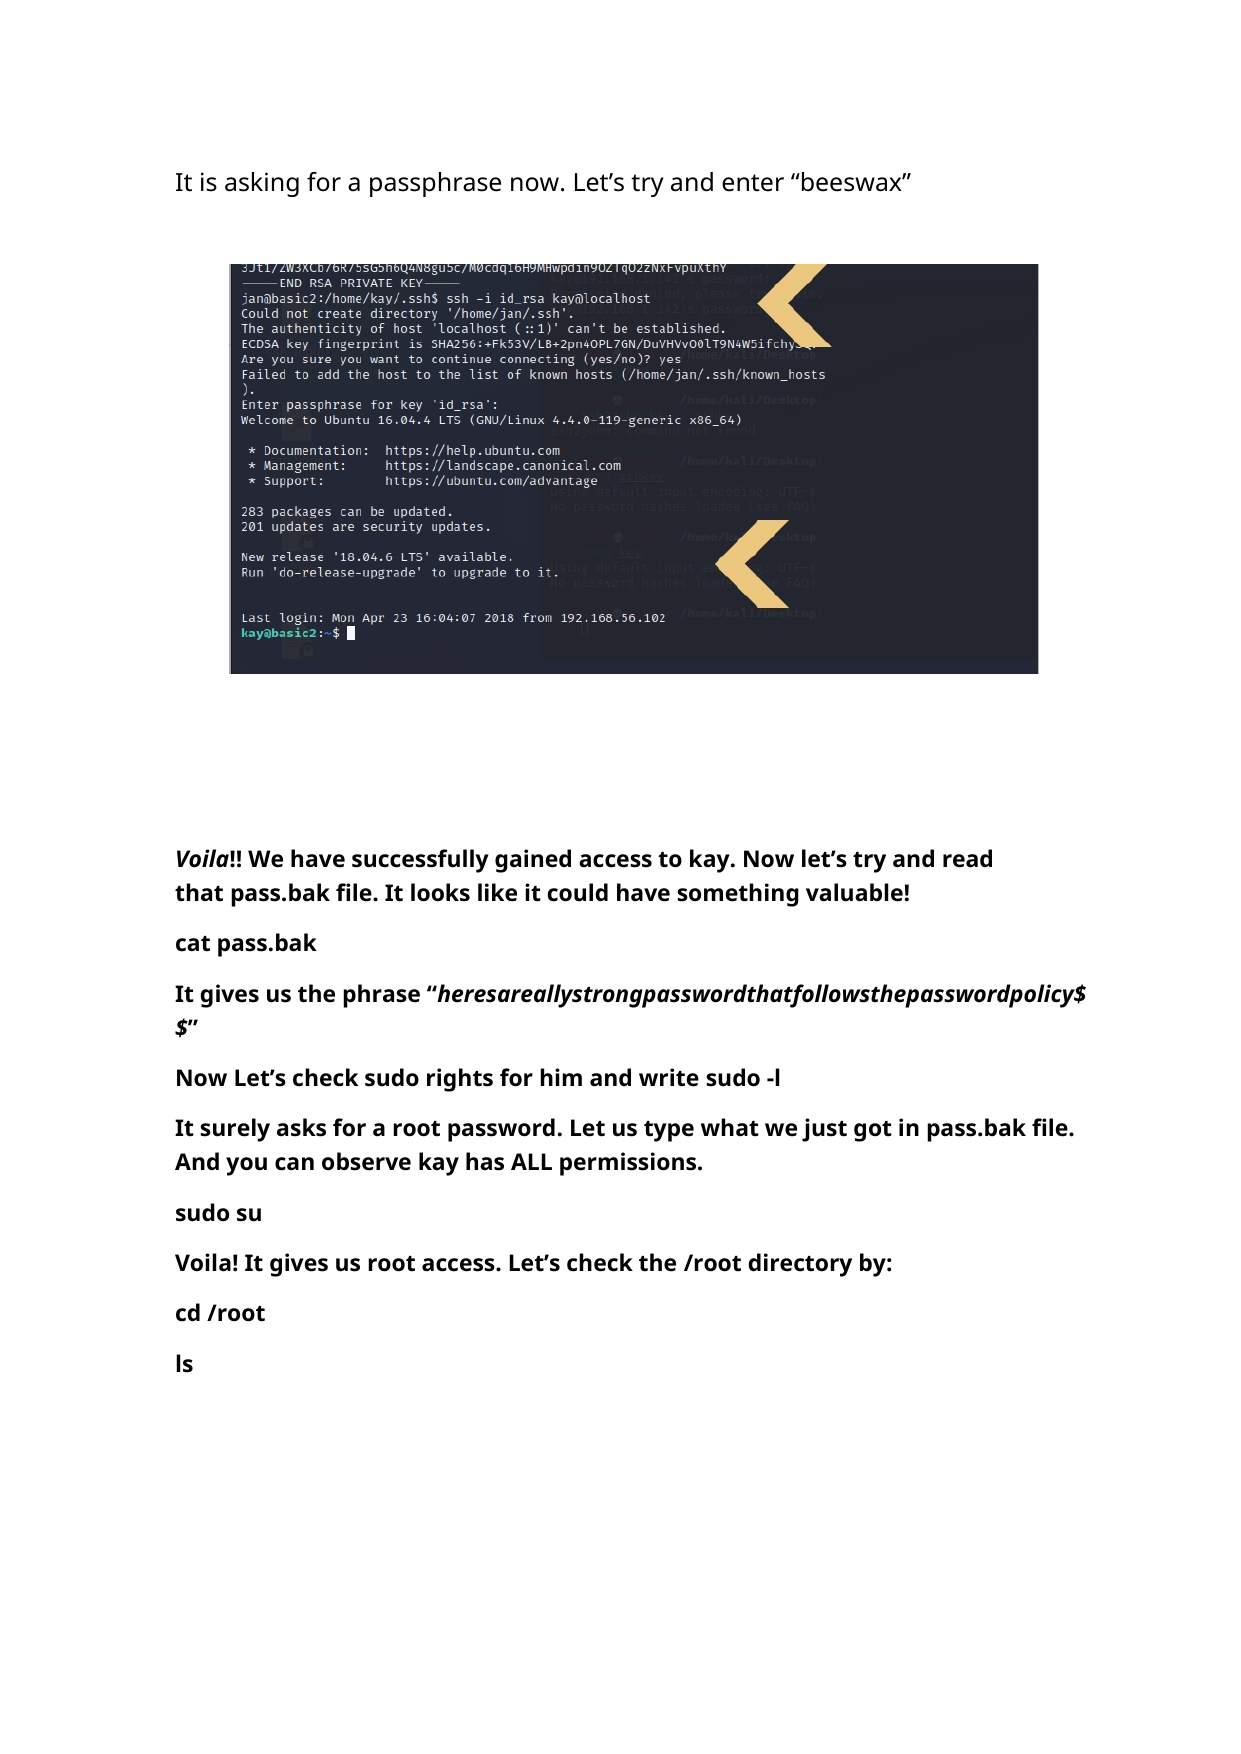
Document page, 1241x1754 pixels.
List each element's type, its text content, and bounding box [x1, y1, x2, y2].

text cat pass.bak [175, 927, 1092, 959]
text Voila!! We have successfully gained access to kay. Now let’s try and read that pass.bak file. It looks like it could have something valuable! [175, 843, 1092, 908]
picture [228, 264, 1039, 674]
text It is asking for a passphrase now. Let’s try and enter “beeswax” [175, 164, 1092, 199]
text Voila! It gives us root access. Let’s check the /root directory by: [175, 1247, 1092, 1278]
text It gives us the phrase “heresareallystrongpasswordthatfollowsthepasswordpolicy$$” [175, 978, 1092, 1043]
text sudo su [175, 1197, 1092, 1228]
text It surely asks for a root password. Let us type what we just got in pass.bak file. And you can observe kay has ALL permissions. [175, 1112, 1092, 1177]
text Now Let’s check sudo rights for him and write sudo -l [175, 1062, 1092, 1093]
text cd /root [175, 1297, 1092, 1329]
text ls [175, 1348, 1092, 1379]
